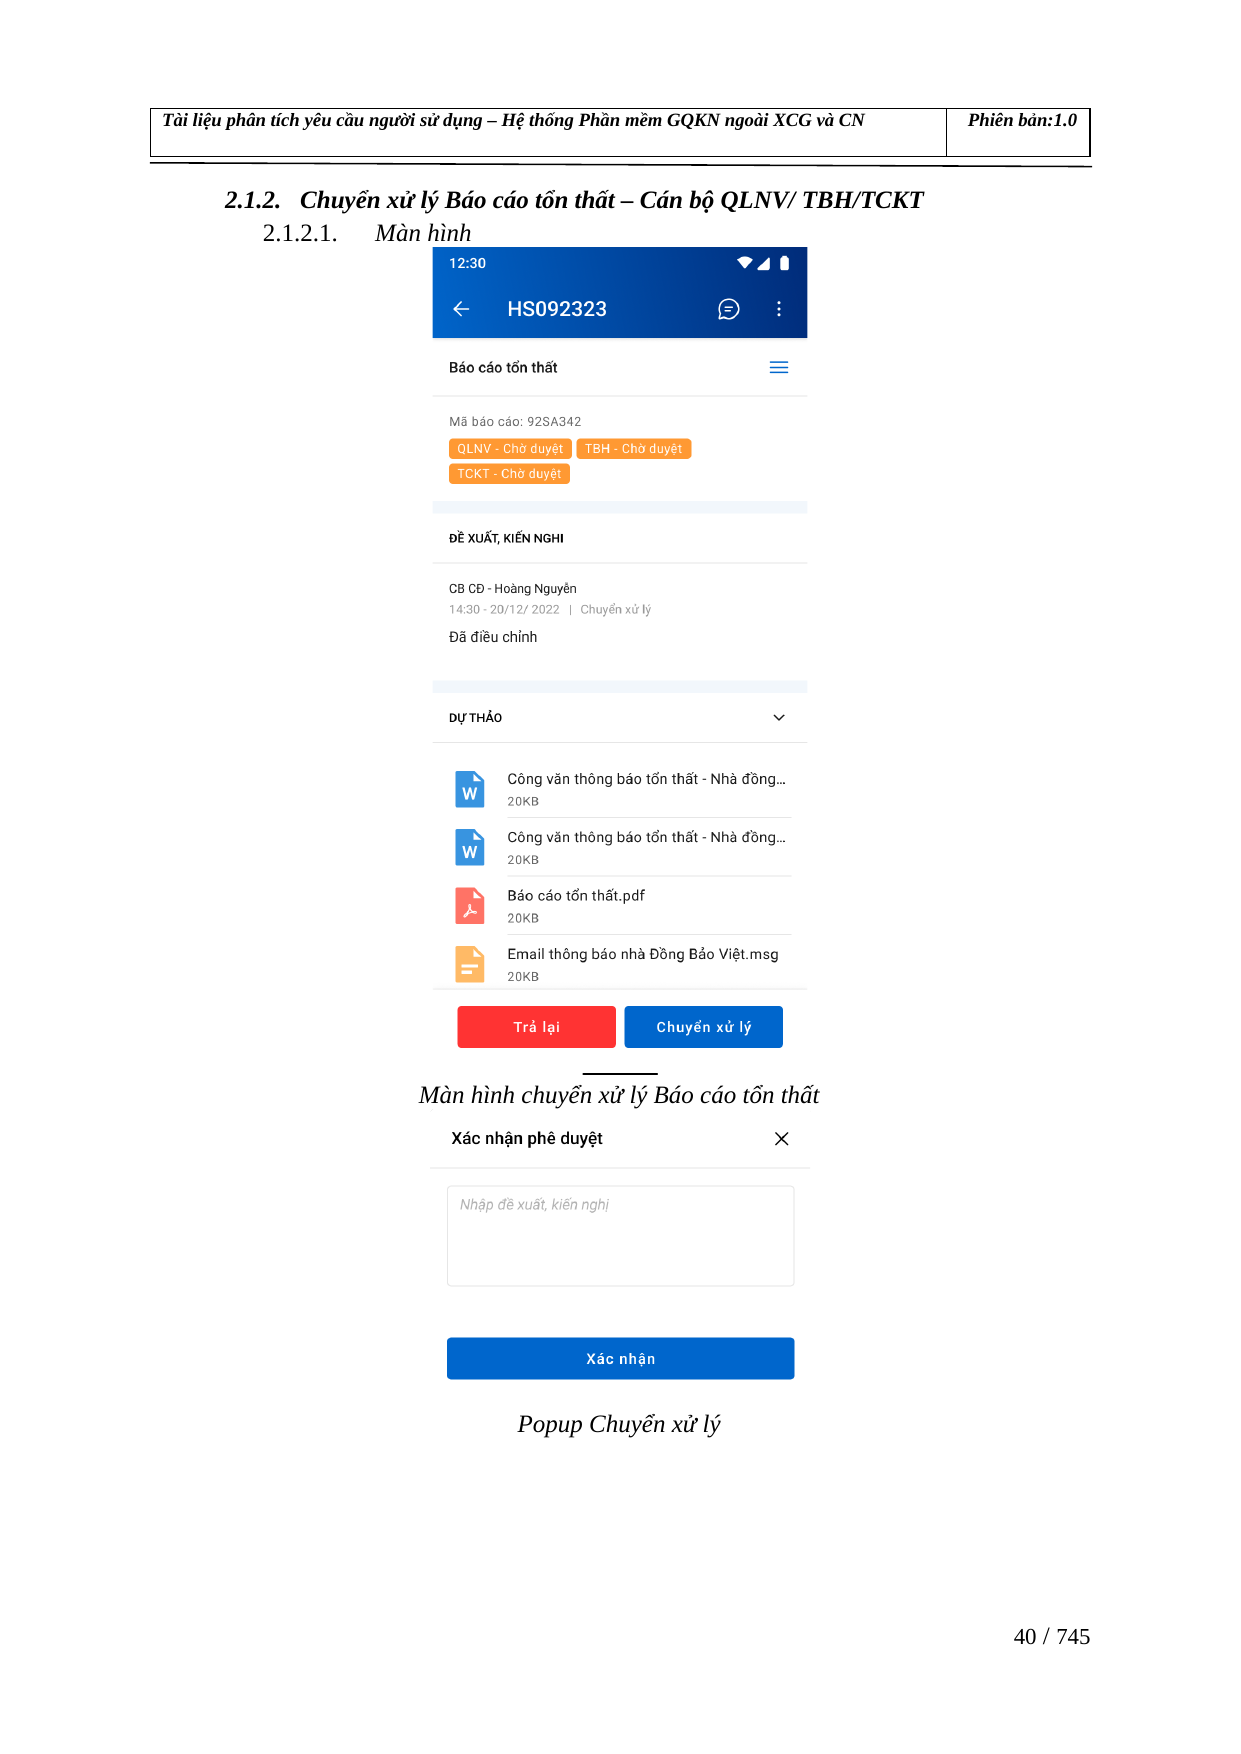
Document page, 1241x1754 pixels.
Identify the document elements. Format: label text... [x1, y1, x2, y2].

picture [432, 247, 808, 1081]
subtitle Chuyển xử lý Báo cáo tổn thất – Cán bộ QLNV/ TBH/TCKT [225, 185, 1090, 214]
text Popup Chuyển xử lý [150, 1409, 1090, 1438]
text Màn hình chuyển xử lý Báo cáo tổn thất [150, 1080, 1090, 1109]
subtitle Màn hình [263, 218, 1090, 247]
picture [430, 1109, 811, 1409]
